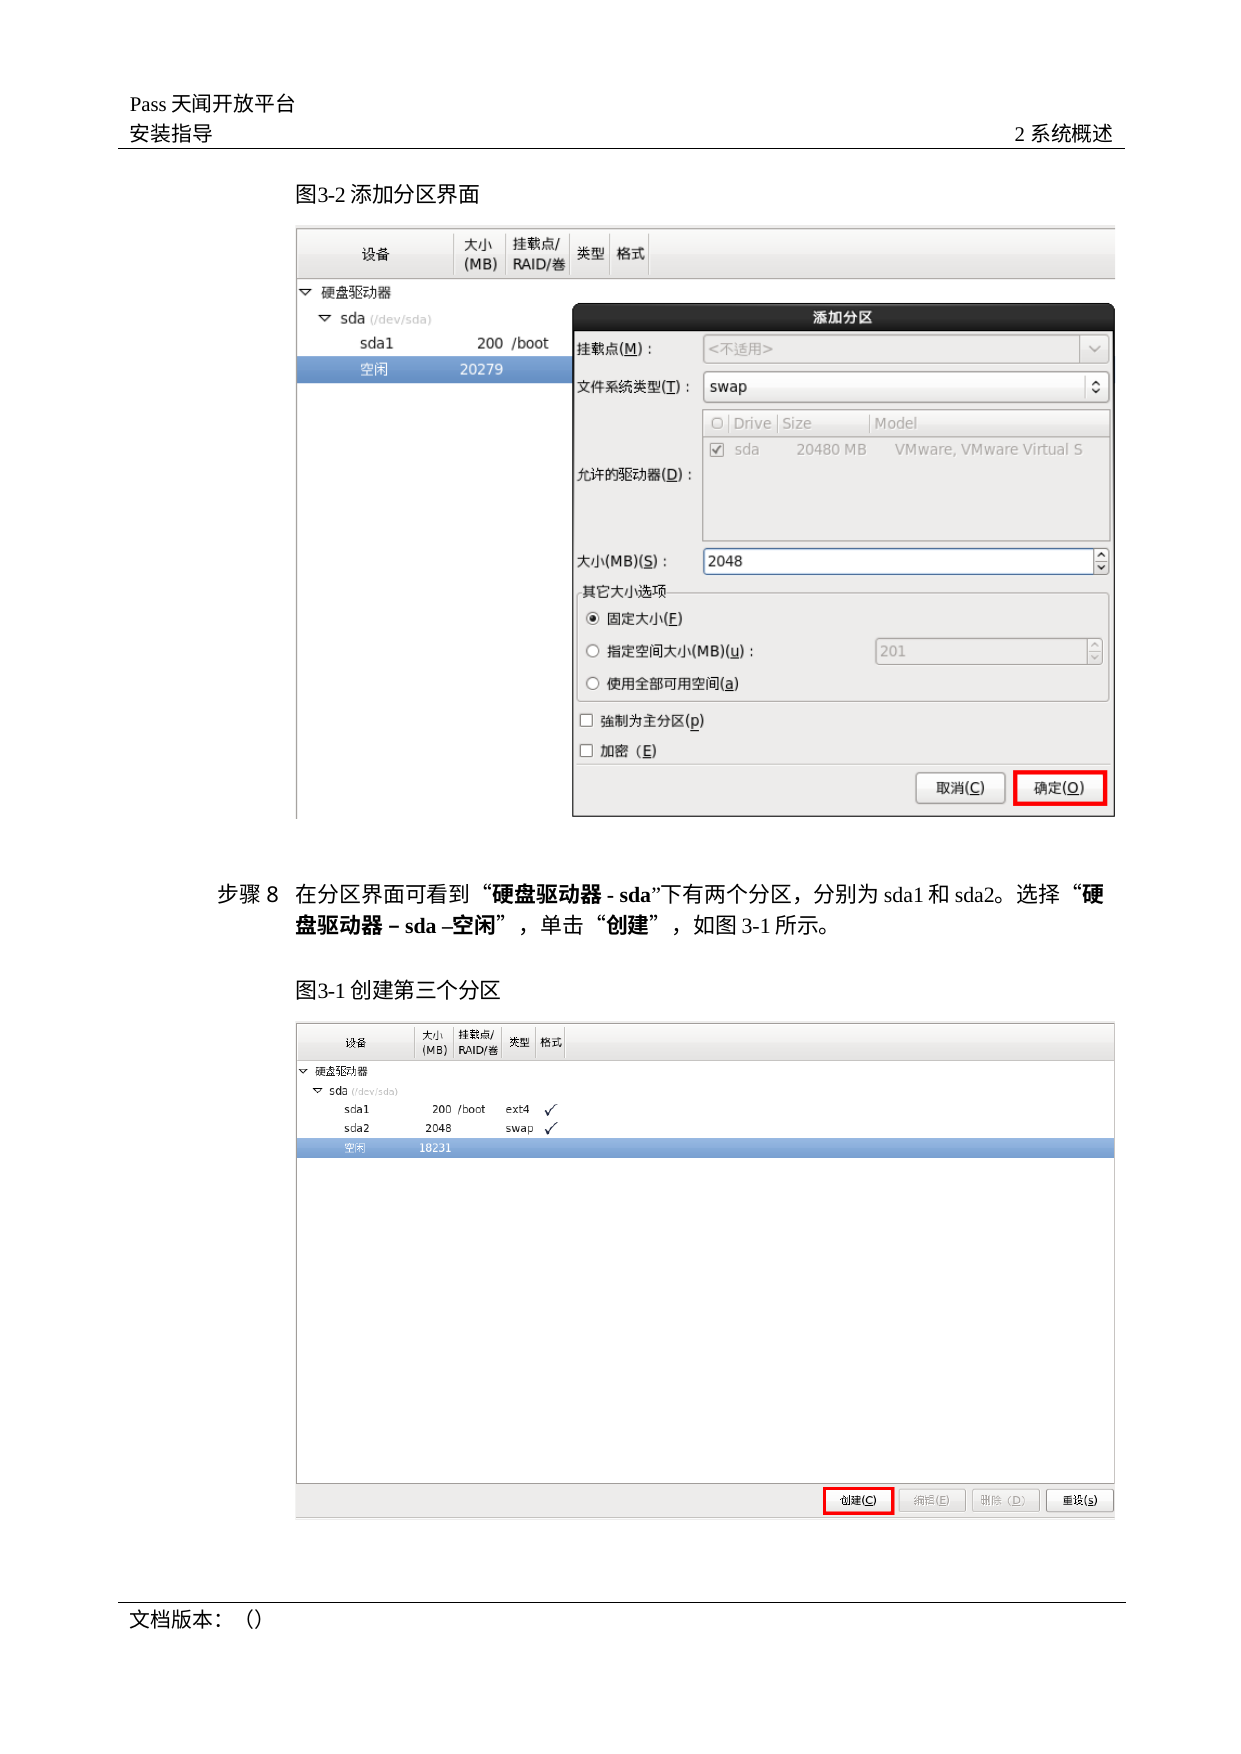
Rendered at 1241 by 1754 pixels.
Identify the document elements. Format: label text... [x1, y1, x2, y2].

text 创建第三个分区 [295, 973, 1122, 1005]
picture [295, 225, 1116, 819]
picture [295, 1021, 1115, 1520]
text 添加分区界面 [295, 177, 1122, 209]
text 在分区界面可看到“硬盘驱动器 - sda”下有两个分区，分别为sda1和sda2。选择“硬盘驱动器 – sda –空闲”，单击“创建”，如图3-17所示。 [279, 877, 1122, 940]
